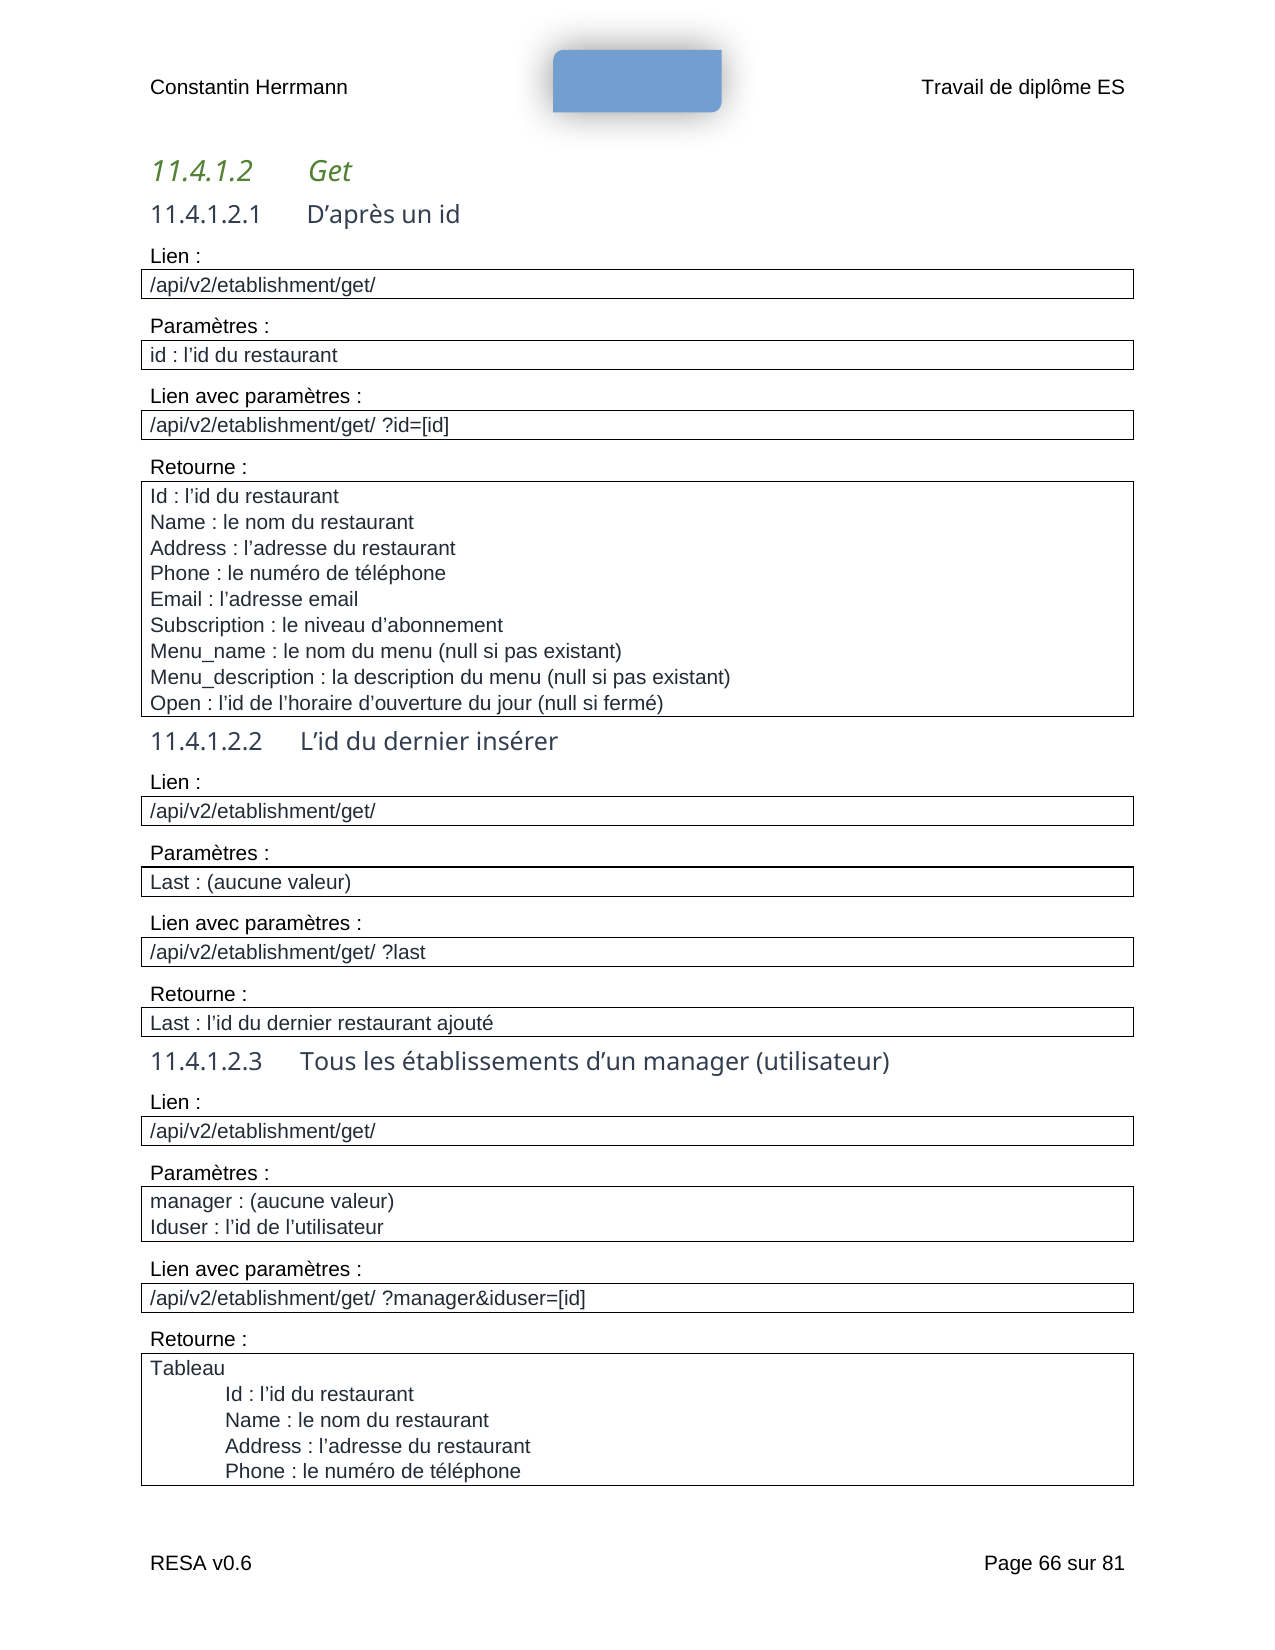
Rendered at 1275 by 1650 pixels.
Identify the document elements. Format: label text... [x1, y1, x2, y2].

text Tableau [142, 1354, 1133, 1379]
text /api/v2/etablishment/get/ [142, 1117, 1133, 1145]
text Lien : [150, 1090, 1125, 1114]
subtitle Tous les établissements d’un manager (utilisateur) [150, 1043, 1125, 1077]
text Retourne : [150, 1327, 1125, 1351]
text Lien avec paramètres : [150, 1257, 1125, 1281]
text /api/v2/etablishment/get/ ?manager&iduser=[id] [142, 1284, 1133, 1312]
text Retourne : [150, 981, 1125, 1005]
text id : l’id du restaurant [142, 341, 1133, 369]
text Address : l’adresse du restaurant [142, 1430, 1133, 1456]
text Retourne : [150, 455, 1125, 479]
text Phone : le numéro de téléphone [142, 1456, 1133, 1485]
text Subscription : le niveau d’abonnement [142, 610, 1133, 636]
text Last : (aucune valeur) [142, 868, 1133, 896]
text Iduser : l’id de l’utilisateur [142, 1212, 1133, 1241]
text Name : le nom du restaurant [142, 506, 1133, 532]
text Lien : [150, 243, 1125, 267]
subtitle L’id du dernier insérer [150, 723, 1125, 758]
subtitle D’après un id [150, 197, 1125, 231]
text Lien avec paramètres : [150, 911, 1125, 935]
text Menu_name : le nom du menu (null si pas existant) [142, 636, 1133, 661]
text Email : l’adresse email [142, 584, 1133, 610]
text Menu_description : la description du menu (null si pas existant) [142, 661, 1133, 687]
text Address : l’adresse du restaurant [142, 532, 1133, 558]
text Lien : [150, 770, 1125, 794]
text Phone : le numéro de téléphone [142, 558, 1133, 584]
text Id : l’id du restaurant [142, 482, 1133, 506]
text Last : l’id du dernier restaurant ajouté [142, 1008, 1133, 1036]
text Paramètres : [150, 1160, 1125, 1184]
text /api/v2/etablishment/get/ [142, 270, 1133, 298]
text Open : l’id de l’horaire d’ouverture du jour (null si fermé) [142, 687, 1133, 716]
subtitle Get [150, 150, 1125, 190]
text manager : (aucune valeur) [142, 1187, 1133, 1212]
text Lien avec paramètres : [150, 384, 1125, 408]
text /api/v2/etablishment/get/ [142, 797, 1133, 825]
text Paramètres : [150, 314, 1125, 338]
text Name : le nom du restaurant [142, 1404, 1133, 1430]
text Id : l’id du restaurant [142, 1379, 1133, 1404]
text /api/v2/etablishment/get/ ?last [142, 938, 1133, 966]
text Paramètres : [150, 841, 1125, 864]
text /api/v2/etablishment/get/ ?id=[id] [142, 411, 1133, 439]
